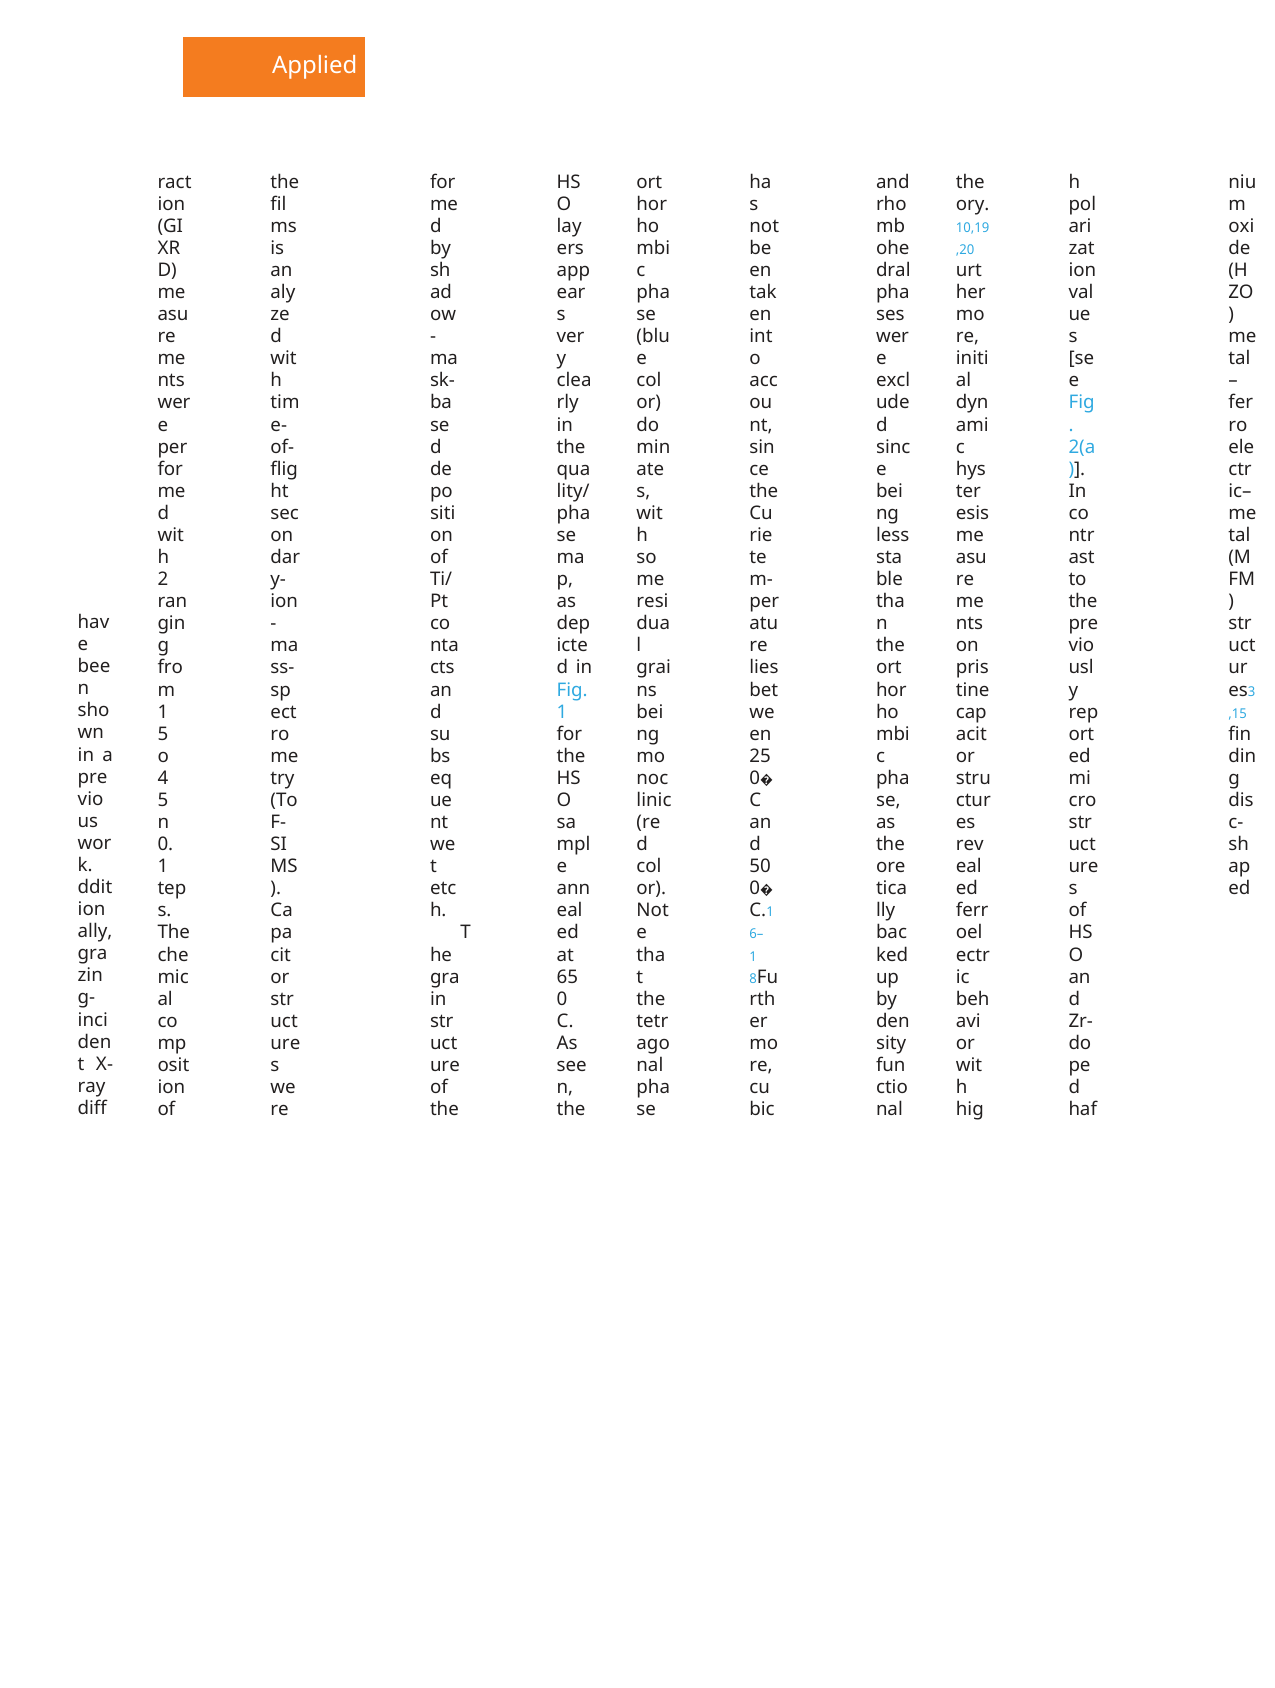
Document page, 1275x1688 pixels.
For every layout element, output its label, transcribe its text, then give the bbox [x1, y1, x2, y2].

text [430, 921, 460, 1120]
text have been shown in a previous work.3Additionally, grazing-incident X-ray diffraction (GIXRD) measurements were performed with 2h ranging from 15�to 45�in 0.1�steps. The chemical composition of the films is analyzed with time-of-flight secondary-ion-mass-spectrometry (ToF-SIMS). Capacitor structures were formed by shadow-mask-based deposition of Ti/Pt contacts and subsequent wet etch. [270, 170, 301, 1120]
table_header Applied Physics Letters [183, 37, 365, 97]
